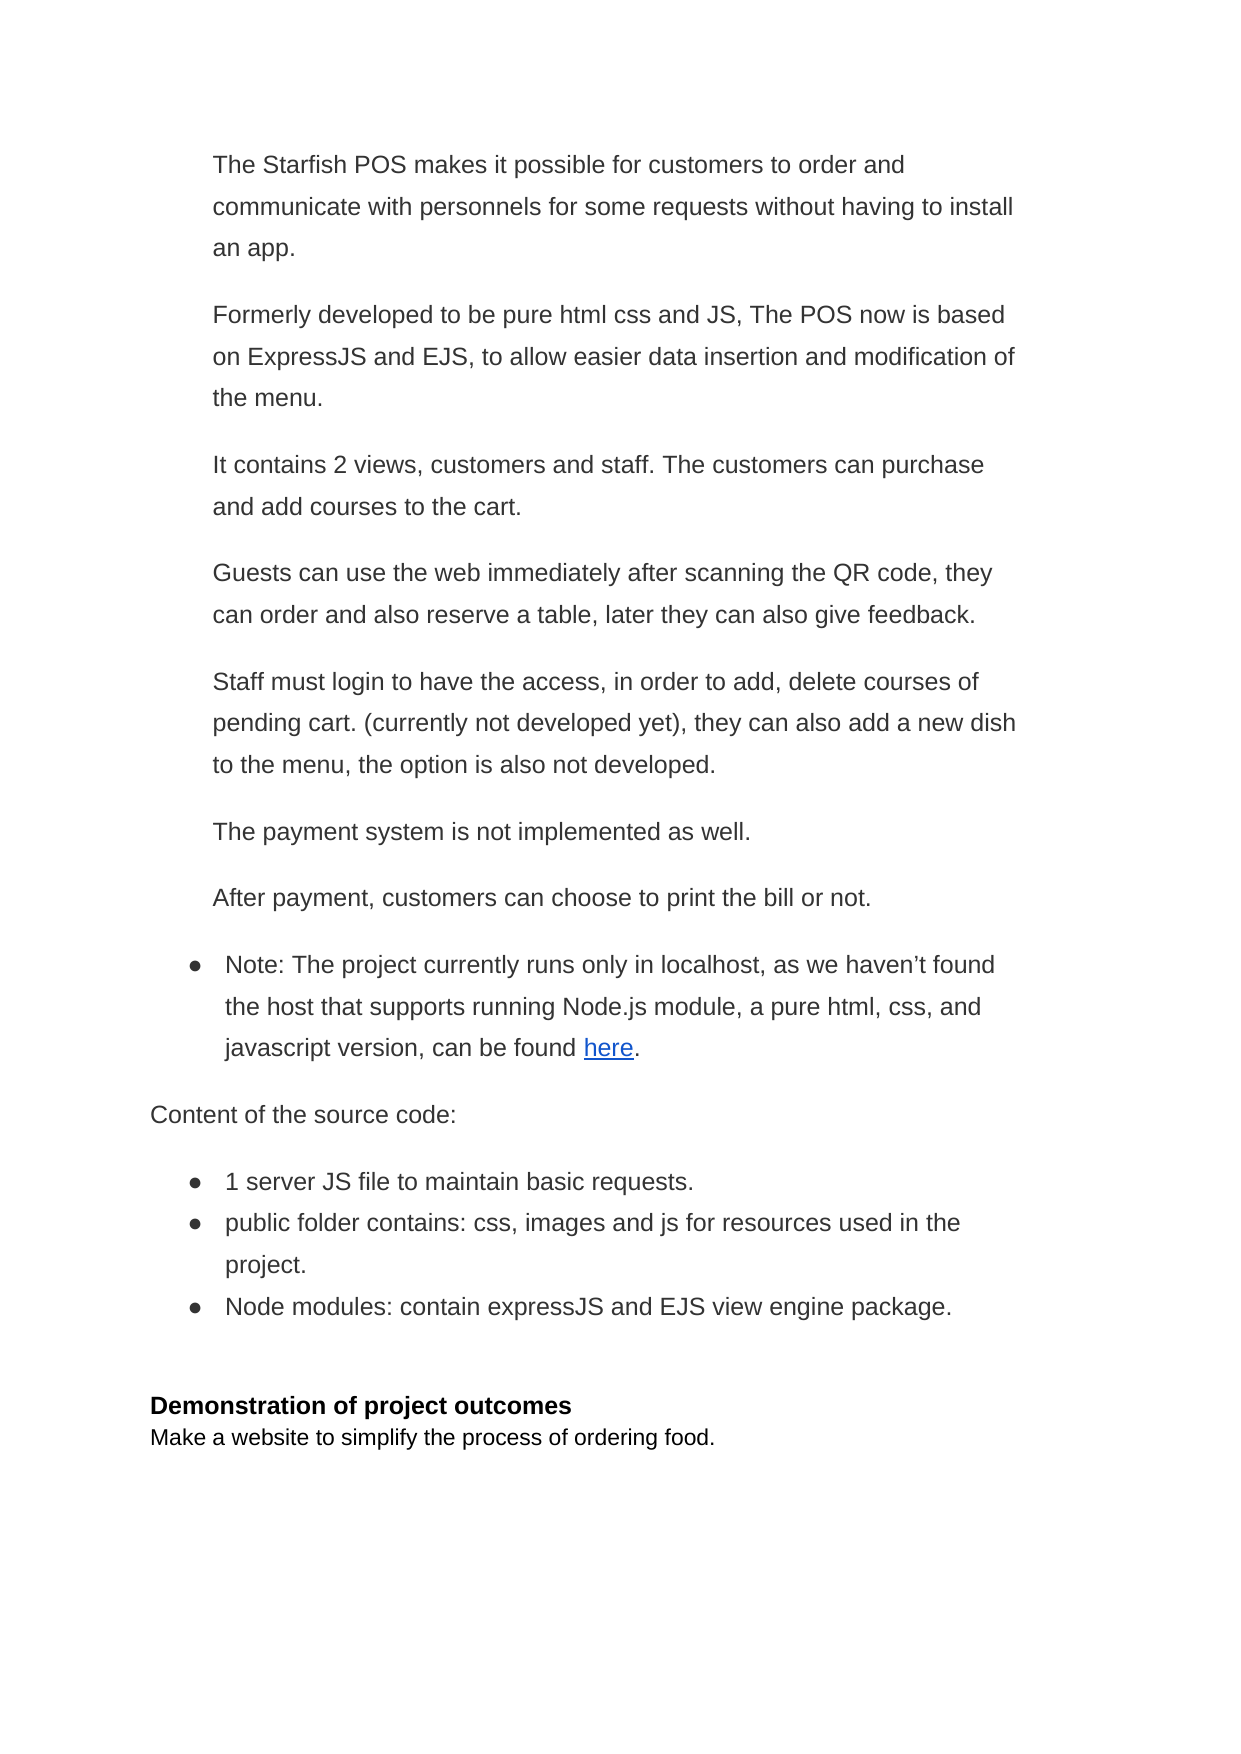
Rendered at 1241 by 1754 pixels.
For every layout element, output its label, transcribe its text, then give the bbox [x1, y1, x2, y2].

list public folder contains: css, images and js for resources used in the project. [187, 1208, 1028, 1279]
list 1 server JS file to maintain basic requests. [187, 1167, 1028, 1195]
text Make a website to simplify the process of ordering food. [150, 1424, 1090, 1451]
list Node modules: contain expressJS and EJS view engine package. [187, 1292, 1028, 1320]
text The Starfish POS makes it possible for customers to order and communicate with personnels for some requests without having to install an app. [212, 150, 1028, 262]
text Guests can use the web immediately after scanning the QR code, they can order and also reserve a table, later they can also give feedback. [212, 558, 1028, 629]
text Staff must login to have the access, in order to add, delete courses of pending cart. (currently not developed yet), they can also add a new dish to the menu, the option is also not developed. [212, 667, 1028, 779]
text Formerly developed to be pure html css and JS, The POS now is based on ExpressJS and EJS, to allow easier data insertion and modification of the menu. [212, 300, 1028, 412]
text After payment, customers can choose to print the bill or not. [212, 883, 1028, 912]
text The payment system is not implemented as well. [212, 817, 1028, 845]
text Demonstration of project outcomes [150, 1391, 1090, 1420]
list Note: The project currently runs only in localhost, as we haven’t found the host that supports running Node.js module, a pure html, css, and javascript version, can be found here. [187, 950, 1028, 1062]
text It contains 2 views, customers and staff. The customers can purchase and add courses to the cart. [212, 450, 1028, 520]
text Content of the source code: [150, 1100, 1028, 1129]
